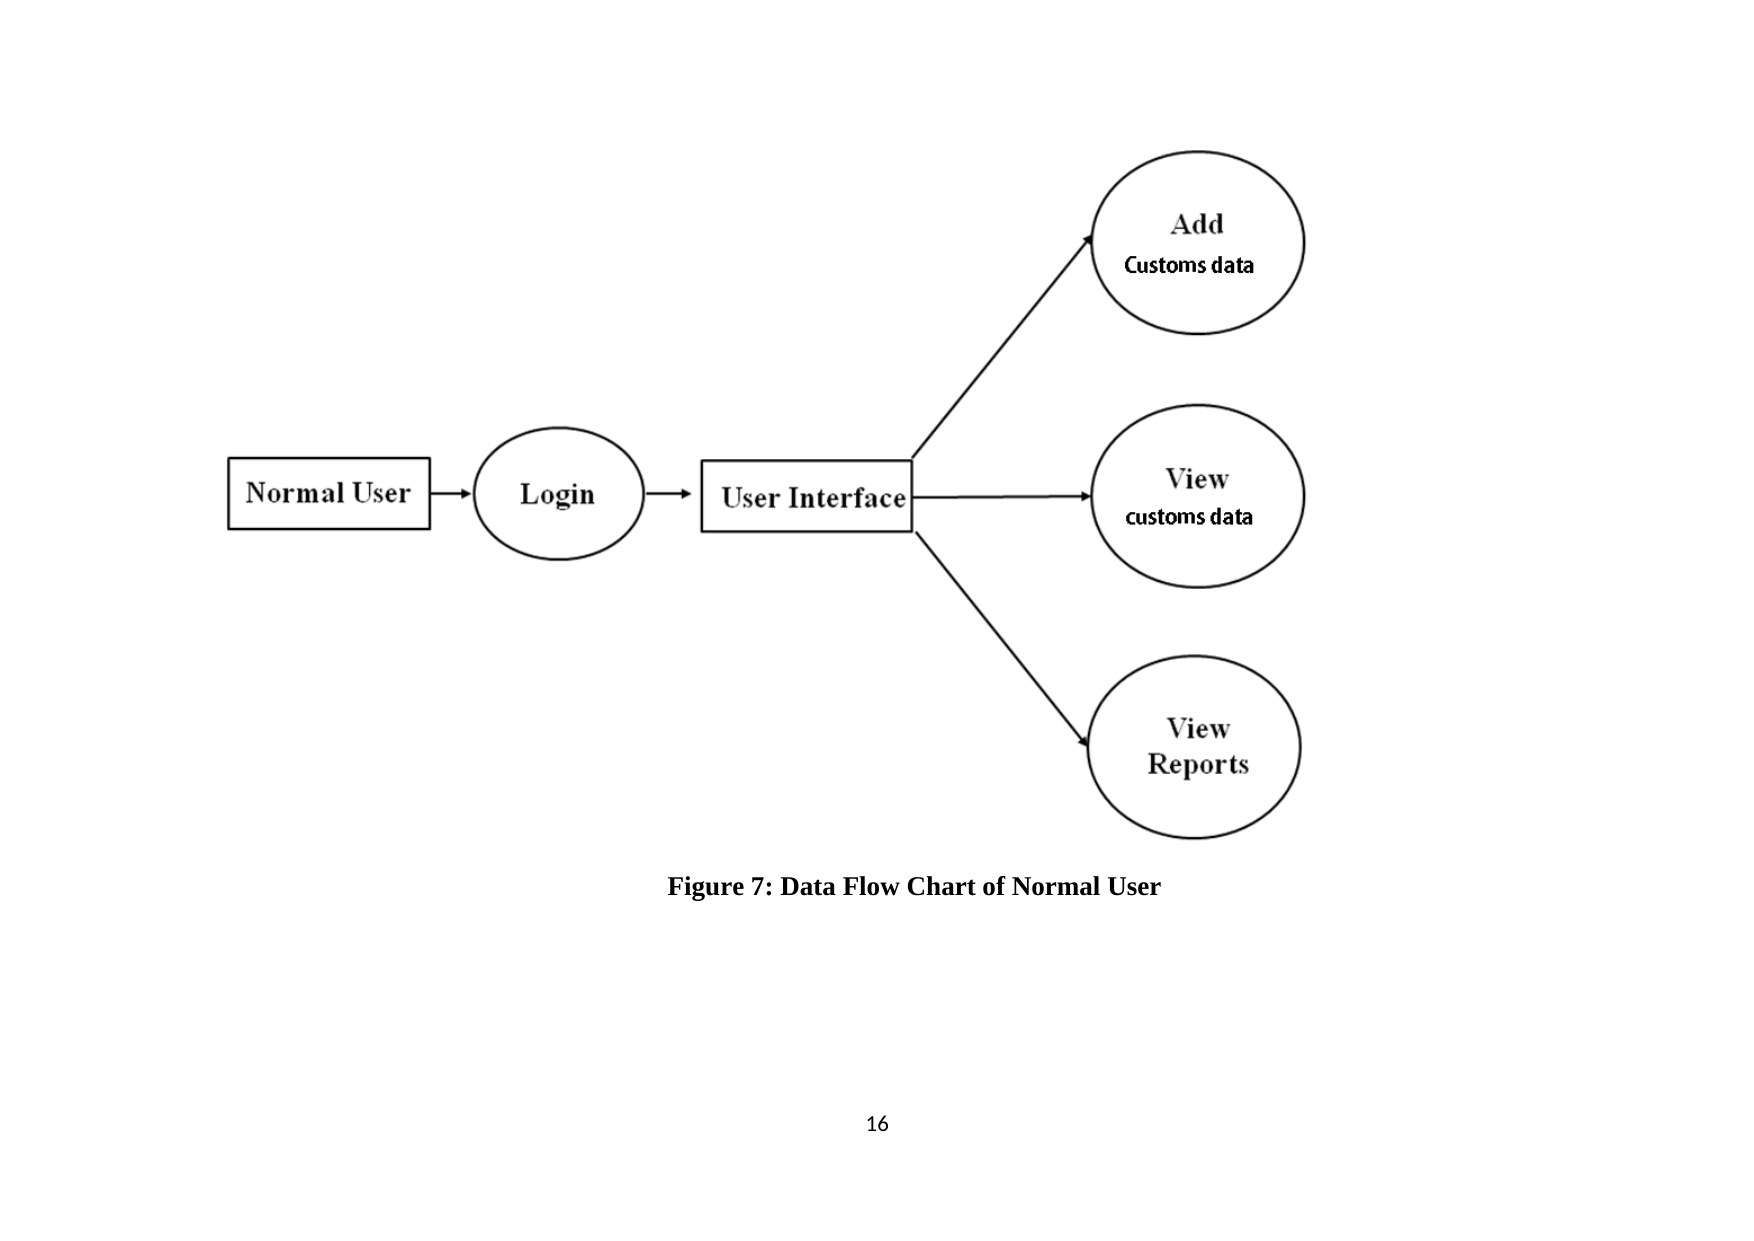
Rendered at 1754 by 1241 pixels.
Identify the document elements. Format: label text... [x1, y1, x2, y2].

text Figure 7: Data Flow Chart of Normal User [225, 870, 1604, 901]
picture [225, 150, 1322, 857]
